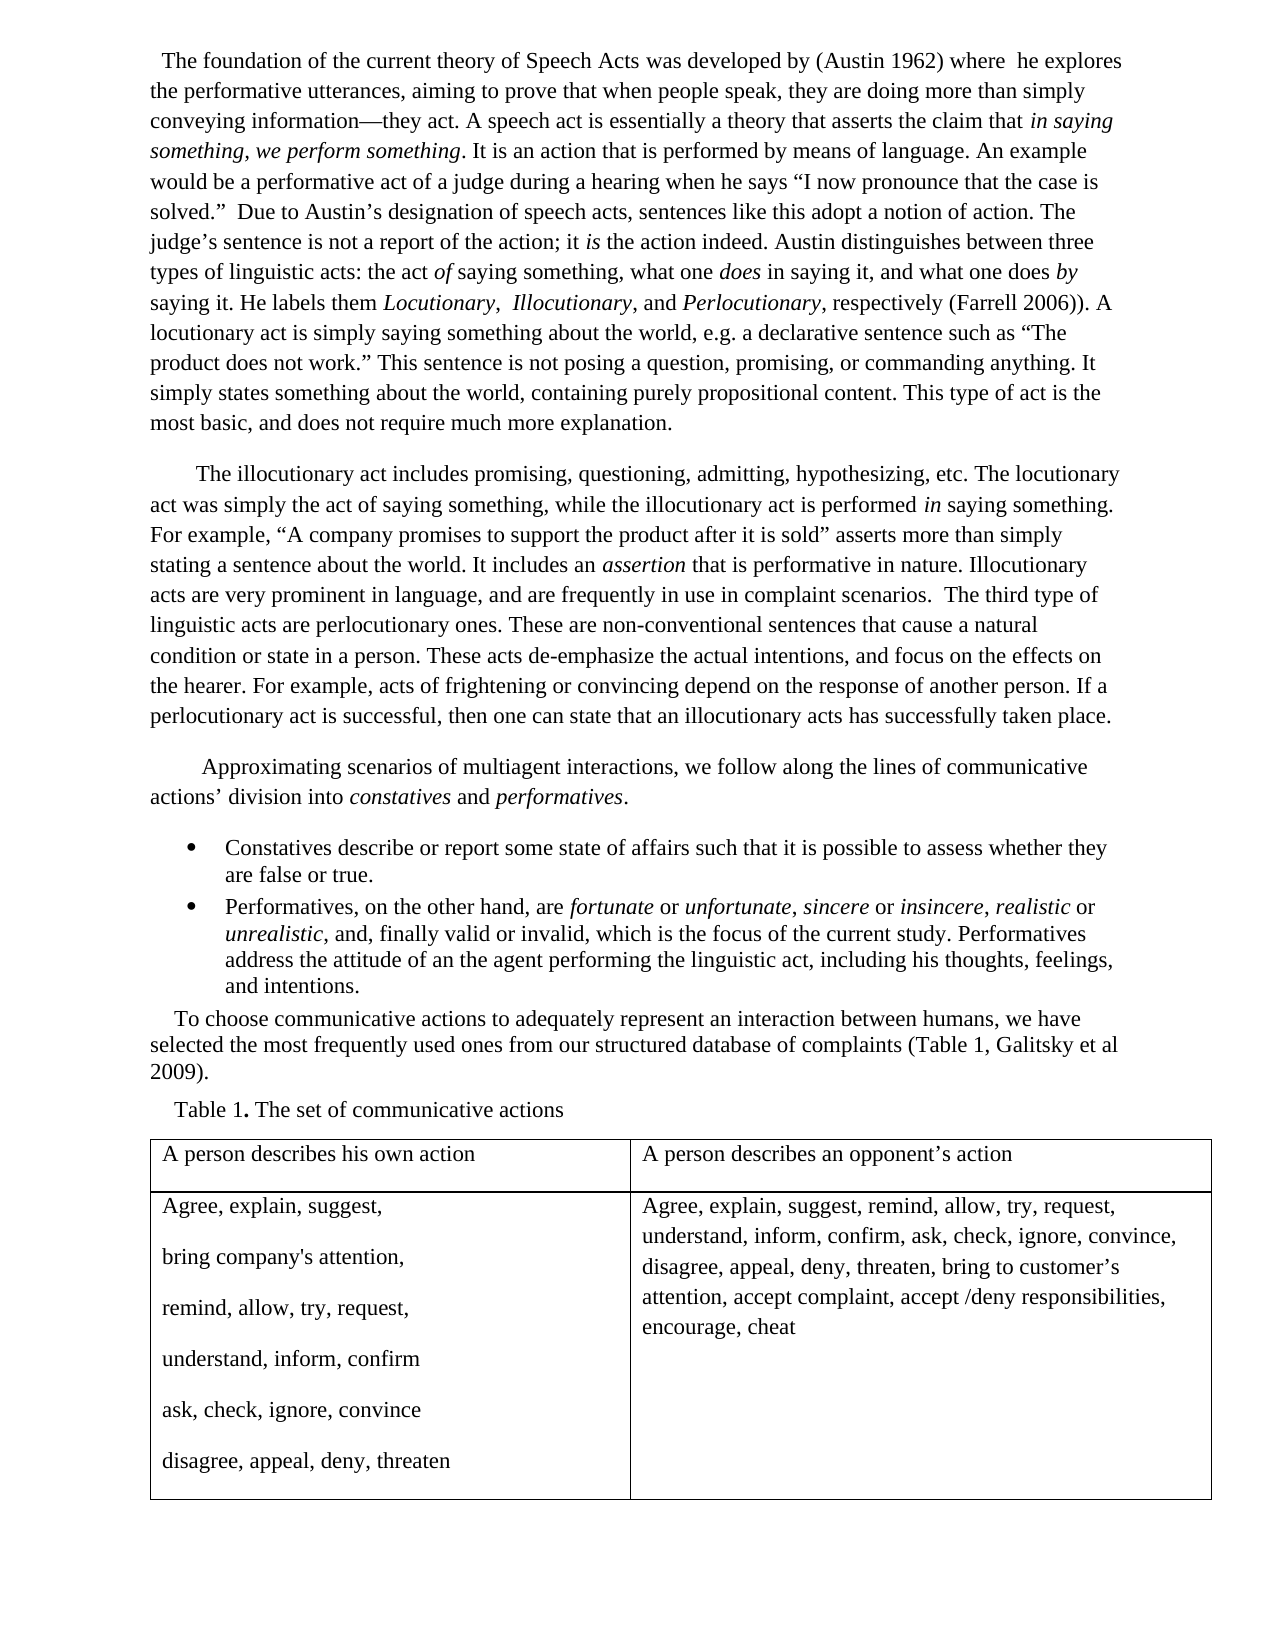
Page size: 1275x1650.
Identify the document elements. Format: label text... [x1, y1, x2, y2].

list Performatives, on the other hand, are fortunate or unfortunate, sincere or insincere, realistic or unrealistic, and, finally valid or invalid, which is the focus of the current study. Performatives address the attitude of an the agent performing the linguistic act, including his thoughts, feelings, and intentions. [187, 893, 1125, 999]
table_header A person describes an opponent’s action [631, 1140, 1211, 1191]
table_header A person describes his own action [151, 1140, 630, 1191]
text Table 1. The set of communicative actions [150, 1097, 1125, 1123]
table_cell Agree, explain, suggest, remind, allow, try, request, understand, inform, confirm, ask, check, ignore, convince, disagree, appeal, deny, threaten, bring to customer’s attention, accept complaint, accept /deny responsibilities, encourage, cheat [631, 1193, 1211, 1499]
text The foundation of the current theory of Speech Acts was developed by (Austin 1962) where he explores the performative utterances, aiming to prove that when people speak, they are doing more than simply conveying information—they act. A speech act is essentially a theory that asserts the claim that in saying something, we perform something. It is an action that is performed by means of language. An example would be a performative act of a judge during a hearing when he says “I now pronounce that the case is solved.” Due to Austin’s designation of speech acts, sentences like this adopt a notion of action. The judge’s sentence is not a report of the action; it is the action indeed. Austin distinguishes between three types of linguistic acts: the act of saying something, what one does in saying it, and what one does by saying it. He labels them Locutionary, Illocutionary, and Perlocutionary, respectively (Farrell 2006)). A locutionary act is simply saying something about the world, e.g. a declarative sentence such as “The product does not work.” This sentence is not posing a question, promising, or commanding anything. It simply states something about the world, containing purely propositional content. This type of act is the most basic, and does not require much more explanation. [150, 47, 1125, 436]
table_cell Agree, explain, suggest, bring company's attention, remind, allow, try, request, understand, inform, confirm ask, check, ignore, convince disagree, appeal, deny, threaten [151, 1193, 630, 1499]
text The illocutionary act includes promising, questioning, admitting, hypothesizing, etc. The locutionary act was simply the act of saying something, while the illocutionary act is performed in saying something. For example, “A company promises to support the product after it is sold” asserts more than simply stating a sentence about the world. It includes an assertion that is performative in nature. Illocutionary acts are very prominent in language, and are frequently in use in complaint scenarios. The third type of linguistic acts are perlocutionary ones. These are non-conventional sentences that cause a natural condition or state in a person. These acts de-emphasize the actual intentions, and focus on the effects on the hearer. For example, acts of frightening or convincing depend on the response of another person. If a perlocutionary act is successful, then one can state that an illocutionary acts has successfully taken place. [150, 460, 1125, 728]
text Approximating scenarios of multiagent interactions, we follow along the lines of communicative actions’ division into constatives and performatives. [150, 753, 1125, 810]
list Constatives describe or report some state of affairs such that it is possible to assess whether they are false or true. [187, 834, 1125, 887]
text To choose communicative actions to adequately represent an interaction between humans, we have selected the most frequently used ones from our structured database of complaints (Table 1, Galitsky et al 2009). [150, 1005, 1125, 1084]
